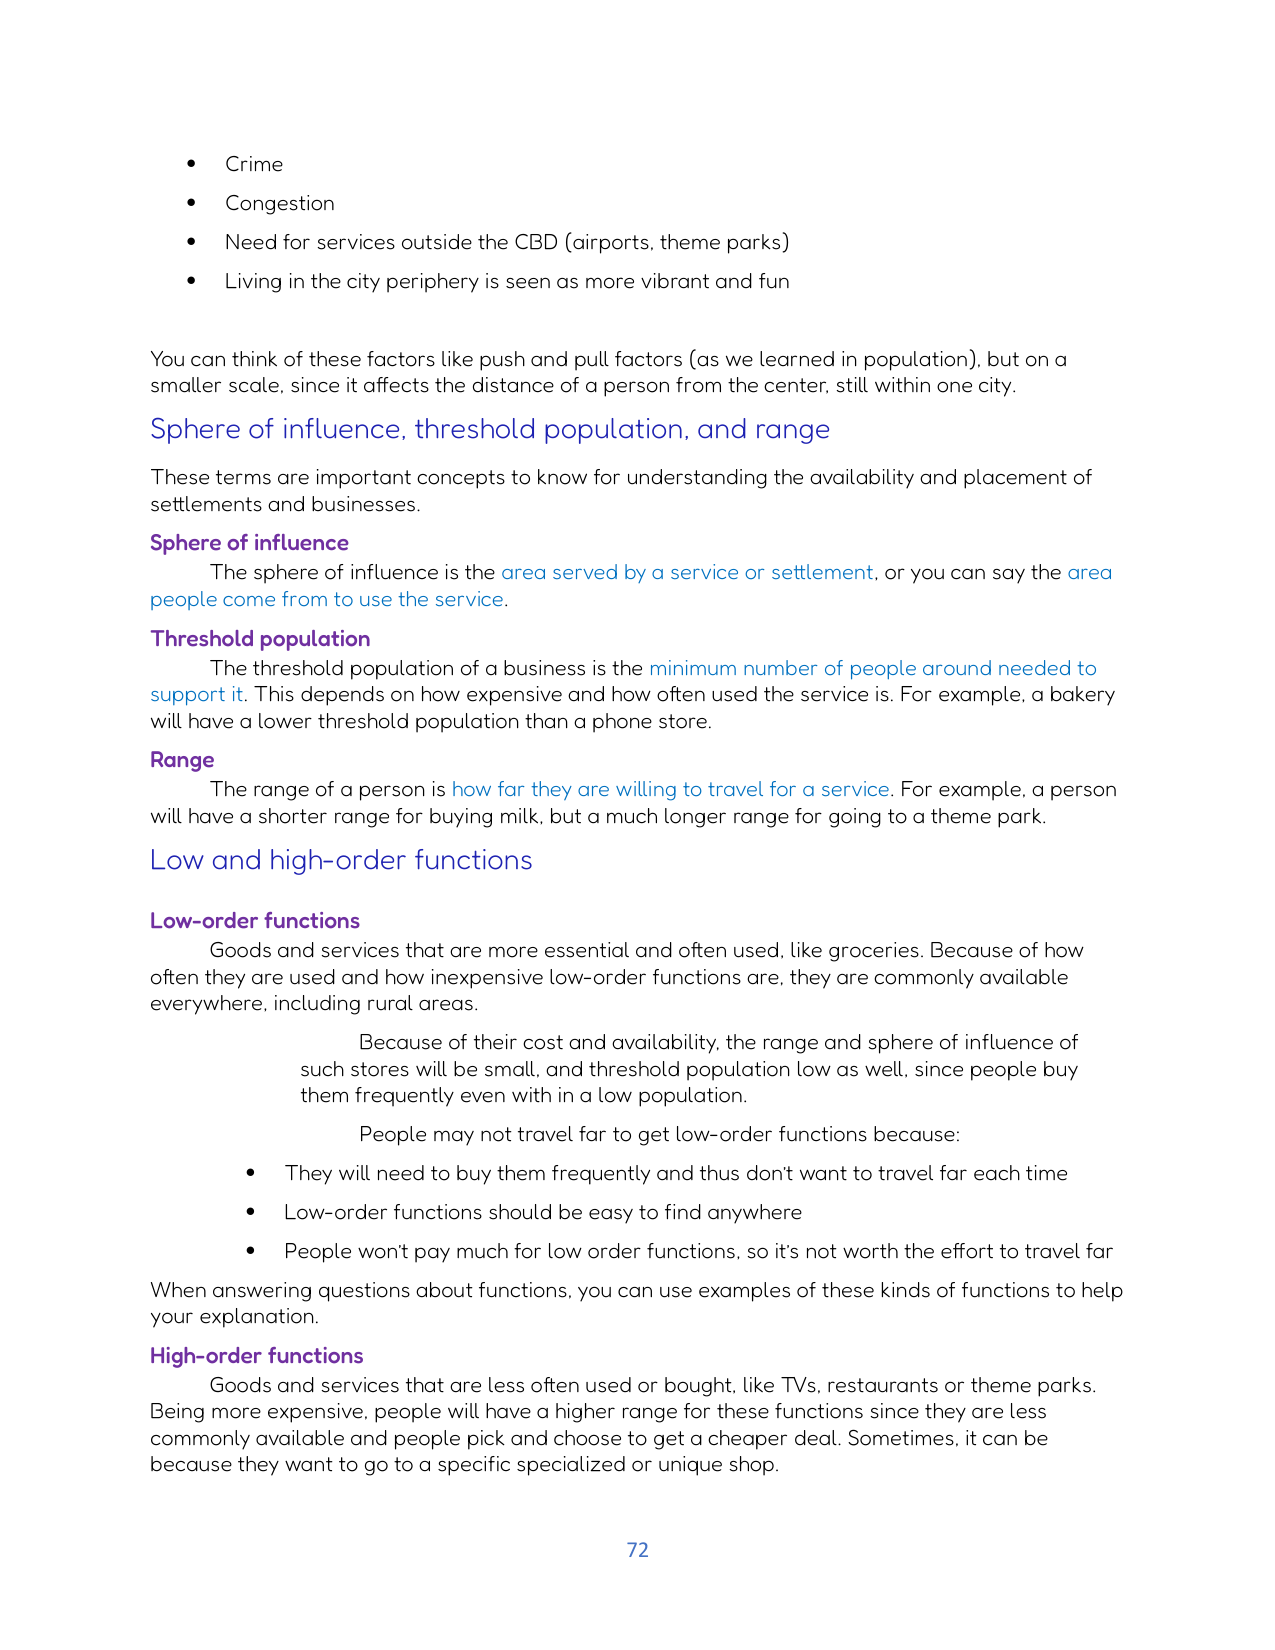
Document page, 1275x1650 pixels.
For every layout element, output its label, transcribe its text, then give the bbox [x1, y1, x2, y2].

text The range of a person is how far they are willing to travel for a service. For example, a person will have a shorter range for buying milk, but a much longer range for going to a theme park. [150, 776, 1125, 828]
text Because of their cost and availability, the range and sphere of influence of such stores will be small, and threshold population low as well, since people buy them frequently even with in a low population. [300, 1028, 1125, 1107]
list Congestion [187, 189, 1125, 215]
text Range [150, 746, 1125, 773]
text Goods and services that are less often used or bought, like TVs, restaurants or theme parks. Being more expensive, people will have a higher range for these functions since they are less commonly available and people pick and choose to get a cheaper deal. Sometimes, it can be because they want to go to a specific specialized or unique shop. [150, 1371, 1125, 1477]
text People may not travel far to get low-order functions because: [300, 1120, 1125, 1146]
text High-order functions [150, 1341, 1125, 1369]
text The threshold population of a business is the minimum number of people around needed to support it. This depends on how expensive and how often used the service is. For example, a bakery will have a lower threshold population than a phone store. [150, 654, 1125, 733]
text Low-order functions [150, 906, 1125, 934]
list Living in the city periphery is seen as more vibrant and fun [187, 267, 1125, 293]
text The sphere of influence is the area served by a service or settlement, or you can say the area people come from to use the service. [150, 558, 1125, 611]
list Need for services outside the CBD (airports, theme parks) [187, 228, 1125, 254]
list People won’t pay much for low order functions, so it’s not worth the effort to travel far [247, 1237, 1125, 1263]
text When answering questions about functions, you can use examples of these kinds of functions to help your explanation. [150, 1276, 1125, 1329]
list Crime [187, 150, 1125, 176]
text You can think of these factors like push and pull factors (as we learned in population), but on a smaller scale, since it affects the distance of a person from the center, still within one city. [150, 345, 1125, 398]
text Sphere of influence, threshold population, and range [150, 410, 1125, 446]
list They will need to buy them frequently and thus don’t want to travel far each time [247, 1159, 1125, 1185]
text Low and high-order functions [150, 841, 1125, 876]
text Sphere of influence [150, 528, 1125, 556]
list Low-order functions should be easy to find anywhere [247, 1198, 1125, 1224]
text Goods and services that are more essential and often used, like groceries. Because of how often they are used and how inexpensive low-order functions are, they are commonly available everywhere, including rural areas. [150, 936, 1125, 1016]
text Threshold population [150, 624, 1125, 652]
text These terms are important concepts to know for understanding the availability and placement of settlements and businesses. [150, 463, 1125, 516]
